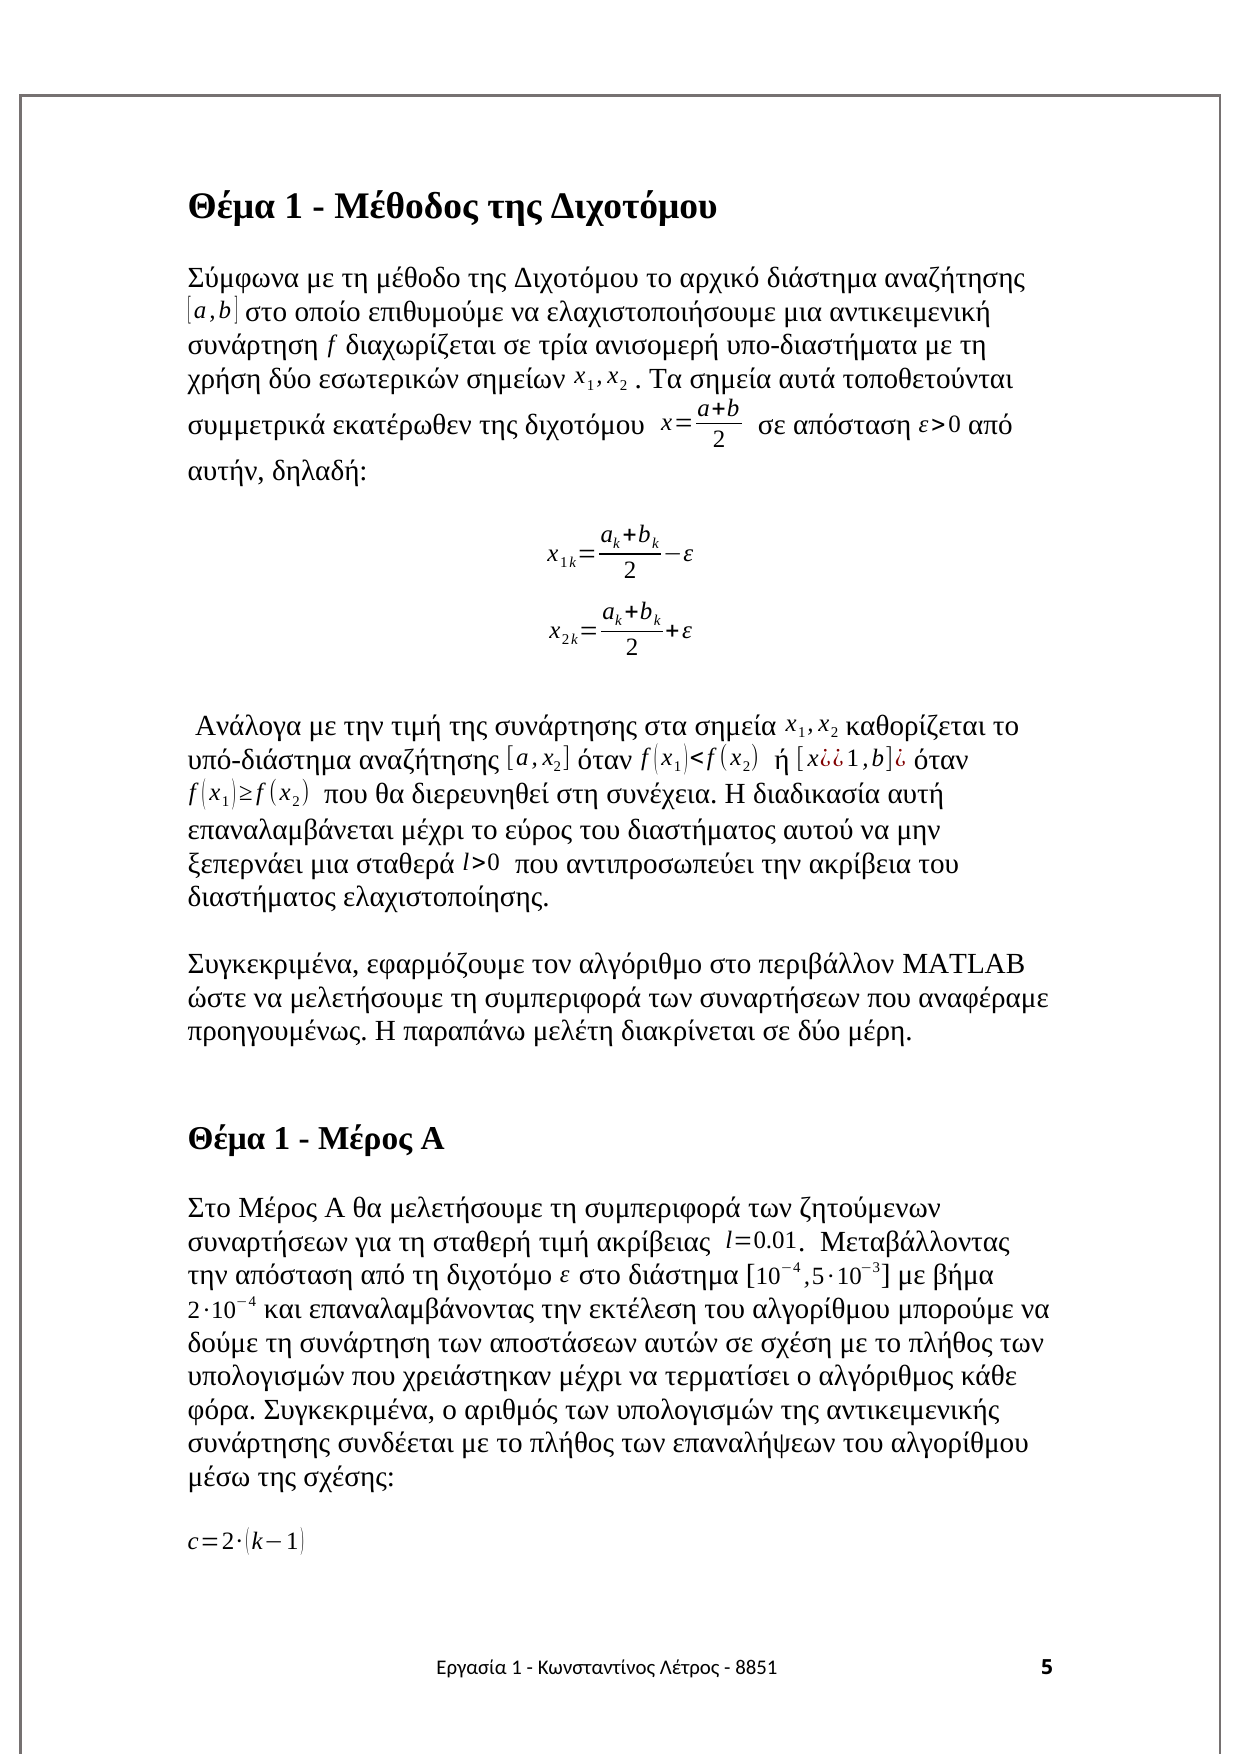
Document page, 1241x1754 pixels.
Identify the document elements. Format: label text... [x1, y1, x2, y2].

subtitle Θέμα 1 - Μέθοδος της Διχοτόμου [187, 183, 1053, 227]
text Ανάλογα με την τιμή της συνάρτησης στα σημεία καθορίζεται το υπό-διάστημα αναζήτησης όταν ή όταν που θα διερευνηθεί στη συνέχεια. Η διαδικασία αυτή επαναλαμβάνεται μέχρι το εύρος του διαστήματος αυτού να μην ξεπερνάει μια σταθερά που αντιπροσωπεύει την ακρίβεια του διαστήματος ελαχιστοποίησης. [187, 708, 1053, 913]
text Συγκεκριμένα, εφαρμόζουμε τον αλγόριθμο στο περιβάλλον MATLAB ώστε να μελετήσουμε τη συμπεριφορά των συναρτήσεων που αναφέραμε προηγουμένως. Η παραπάνω μελέτη διακρίνεται σε δύο μέρη. [187, 946, 1053, 1047]
subtitle Θέμα 1 - Μέρος Α [187, 1118, 1053, 1157]
text Σύμφωνα με τη μέθοδο της Διχοτόμου το αρχικό διάστημα αναζήτησης στο οποίο επιθυμούμε να ελαχιστοποιήσουμε μια αντικειμενική συνάρτηση διαχωρίζεται σε τρία ανισομερή υπο-διαστήματα με τη χρήση δύο εσωτερικών σημείων . Τα σημεία αυτά τοποθετούνται συμμετρικά εκατέρωθεν της διχοτόμου σε απόσταση από αυτήν, δηλαδή: [187, 260, 1053, 487]
text Στο Μέρος Α θα μελετήσουμε τη συμπεριφορά των ζητούμενων συναρτήσεων για τη σταθερή τιμή ακρίβειας . Μεταβάλλοντας την απόσταση από τη διχοτόμο στο διάστημα [] με βήμα και επαναλαμβάνοντας την εκτέλεση του αλγορίθμου μπορούμε να δούμε τη συνάρτηση των αποστάσεων αυτών σε σχέση με το πλήθος των υπολογισμών που χρειάστηκαν μέχρι να τερματίσει ο αλγόριθμος κάθε φόρα. Συγκεκριμένα, ο αριθμός των υπολογισμών της αντικειμενικής συνάρτησης συνδέεται με το πλήθος των επαναλήψεων του αλγορίθμου μέσω της σχέσης: [187, 1190, 1053, 1492]
